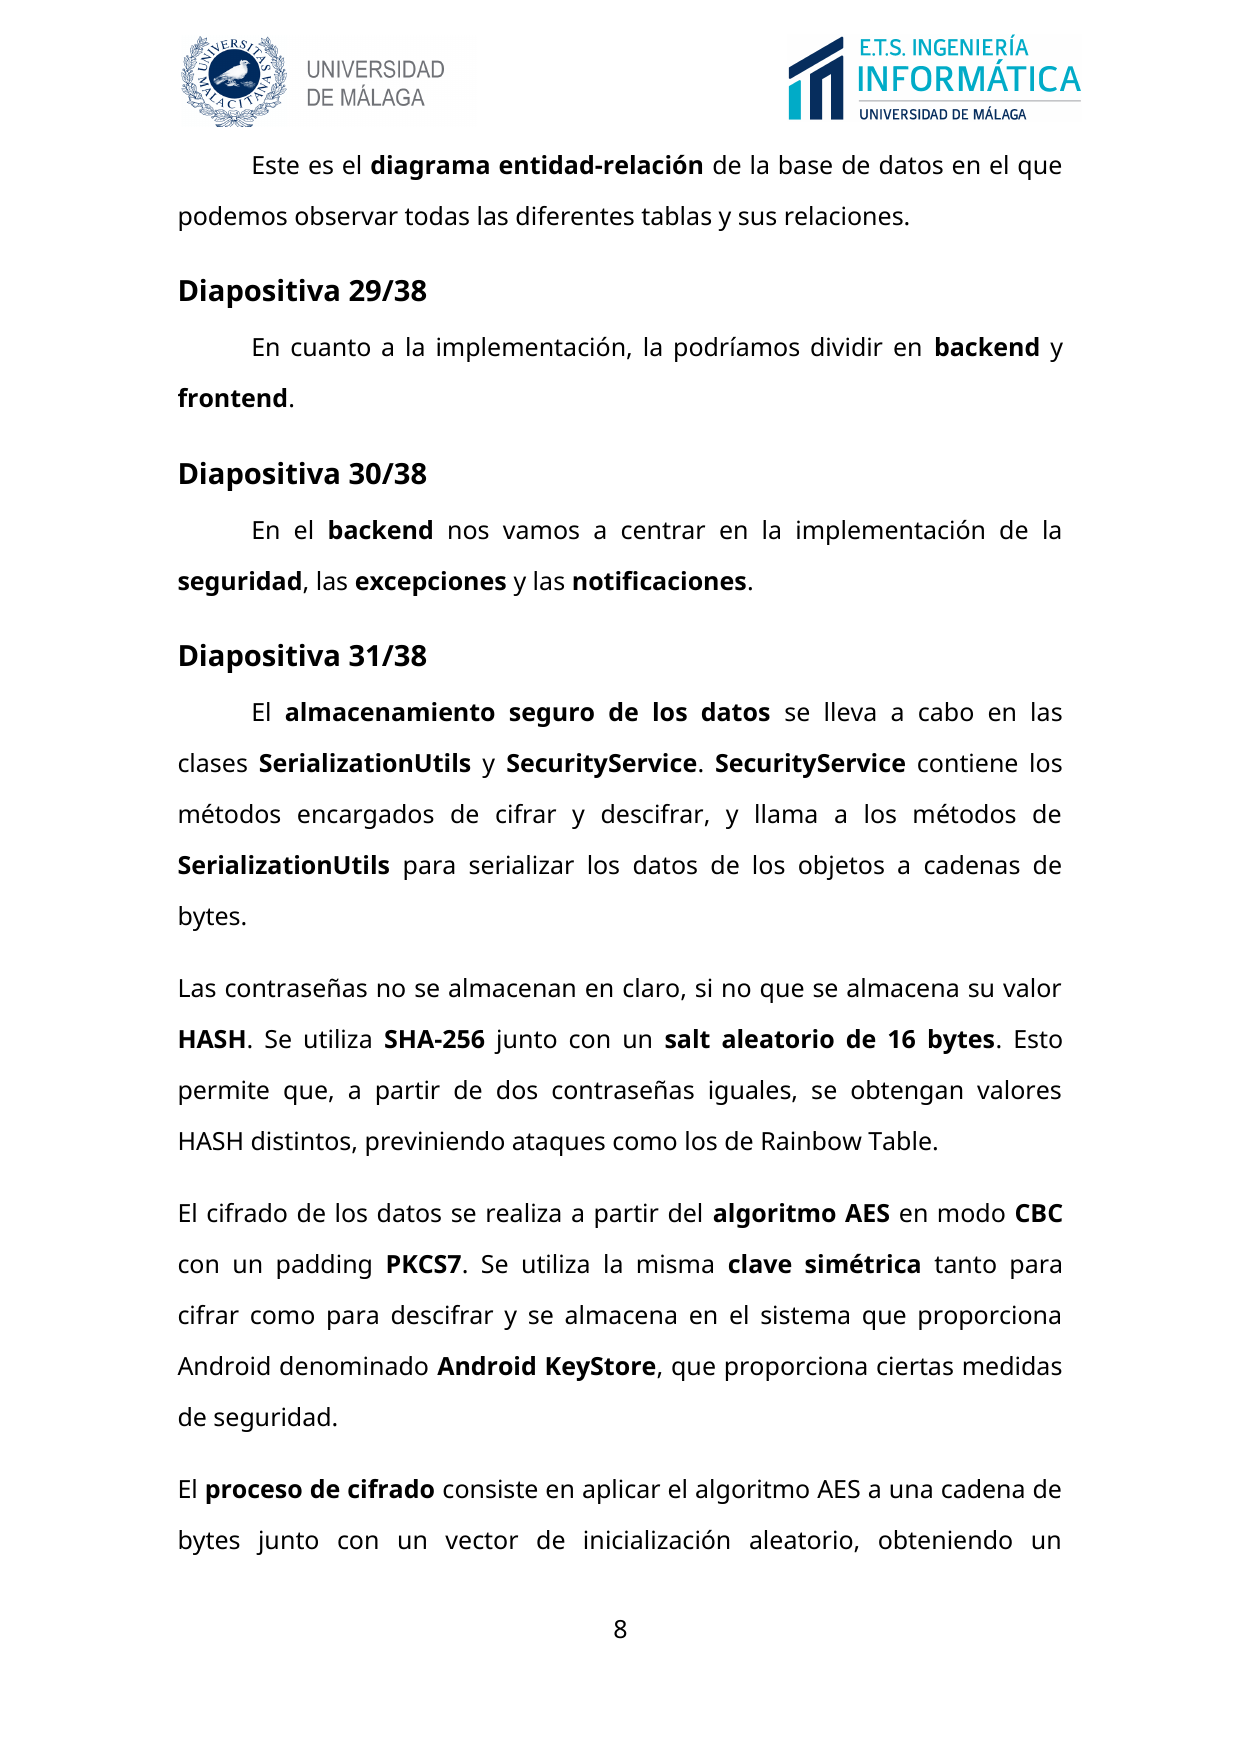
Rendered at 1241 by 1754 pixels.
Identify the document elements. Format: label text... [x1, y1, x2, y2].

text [177, 1472, 1063, 1557]
text Las contraseñas no se almacenan en claro, si no que se almacena su valor HASH. Se utiliza SHA-256 junto con un salt aleatorio de 16 bytes. Esto permite que, a partir de dos contraseñas iguales, se obtengan valores HASH distintos, previniendo ataques como los de Rainbow Table. [177, 971, 1063, 1158]
text Este es el diagrama entidad-relación de la base de datos en el que podemos observar todas las diferentes tablas y sus relaciones. [177, 148, 1063, 233]
picture [180, 35, 477, 127]
text El cifrado de los datos se realiza a partir del algoritmo AES en modo CBC con un padding PKCS7. Se utiliza la misma clave simétrica tanto para cifrar como para descifrar y se almacena en el sistema que proporciona Android denominado Android KeyStore, que proporciona ciertas medidas de seguridad. [177, 1196, 1063, 1434]
text Diapositiva 29/38 [177, 271, 1063, 310]
text En el backend nos vamos a centrar en la implementación de la seguridad, las excepciones y las notificaciones. [177, 512, 1063, 597]
picture [786, 34, 1083, 122]
text Diapositiva 30/38 [177, 453, 1063, 493]
text El almacenamiento seguro de los datos se lleva a cabo en las clases SerializationUtils y SecurityService. SecurityService contiene los métodos encargados de cifrar y descifrar, y llama a los métodos de SerializationUtils para serializar los datos de los objetos a cadenas de bytes. [177, 695, 1063, 933]
text Diapositiva 31/38 [177, 635, 1063, 675]
text En cuanto a la implementación, la podríamos dividir en backend y frontend. [177, 330, 1063, 415]
